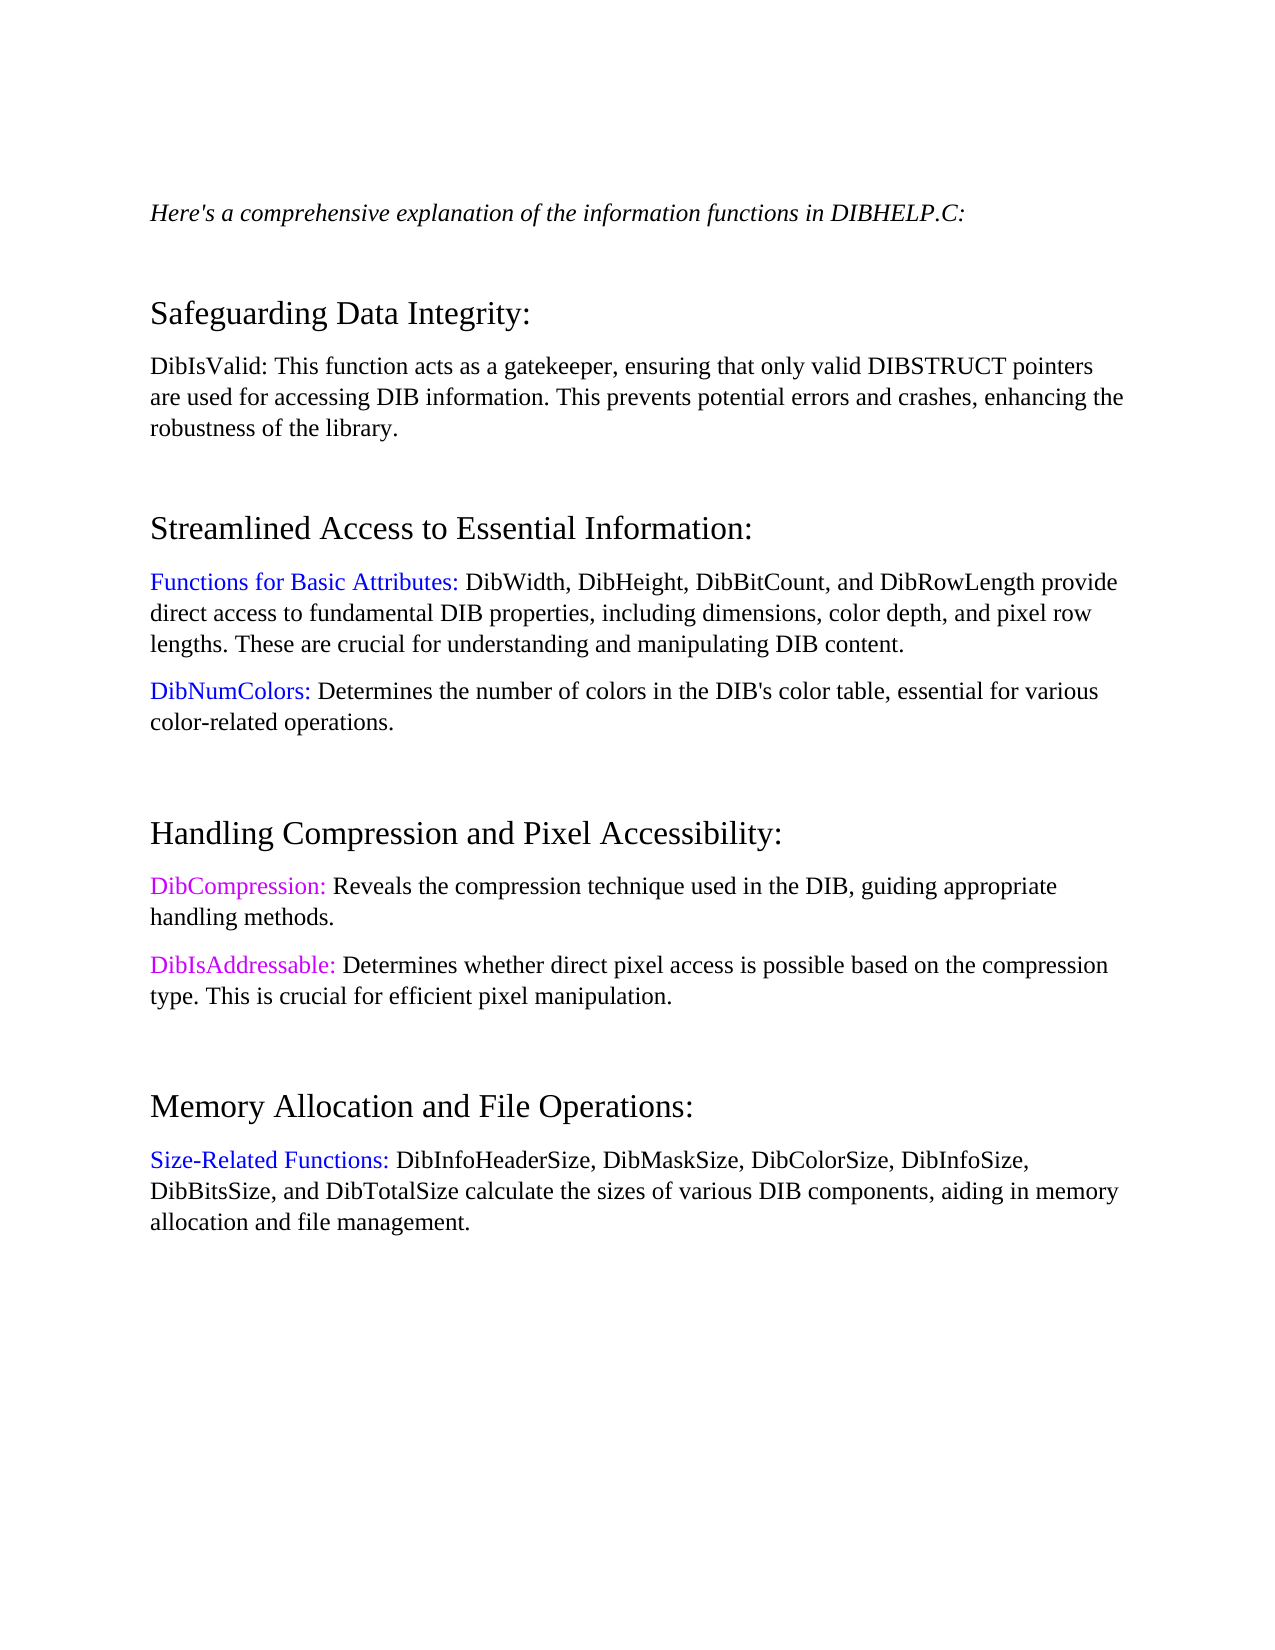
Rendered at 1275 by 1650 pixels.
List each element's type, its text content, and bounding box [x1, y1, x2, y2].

text Here's a comprehensive explanation of the information functions in DIBHELP.C: [150, 198, 1125, 226]
text Safeguarding Data Integrity: [150, 293, 1125, 331]
text DibIsAddressable: Determines whether direct pixel access is possible based on the compression type. This is crucial for efficient pixel manipulation. [150, 950, 1125, 1010]
text Streamlined Access to Essential Information: [150, 509, 1125, 547]
text DibNumColors: Determines the number of colors in the DIB's color table, essential for various color-related operations. [150, 676, 1125, 736]
text DibIsValid: This function acts as a gatekeeper, ensuring that only valid DIBSTRUCT pointers are used for accessing DIB information. This prevents potential errors and crashes, enhancing the robustness of the library. [150, 351, 1125, 442]
text Handling Compression and Pixel Accessibility: [150, 813, 1125, 852]
text Functions for Basic Attributes: DibWidth, DibHeight, DibBitCount, and DibRowLength provide direct access to fundamental DIB properties, including dimensions, color depth, and pixel row lengths. These are crucial for understanding and manipulating DIB content. [150, 567, 1125, 657]
text Memory Allocation and File Operations: [150, 1087, 1125, 1125]
text DibCompression: Reveals the compression technique used in the DIB, guiding appropriate handling methods. [150, 871, 1125, 931]
text Size-Related Functions: DibInfoHeaderSize, DibMaskSize, DibColorSize, DibInfoSize, DibBitsSize, and DibTotalSize calculate the sizes of various DIB components, aiding in memory allocation and file management. [150, 1145, 1125, 1236]
